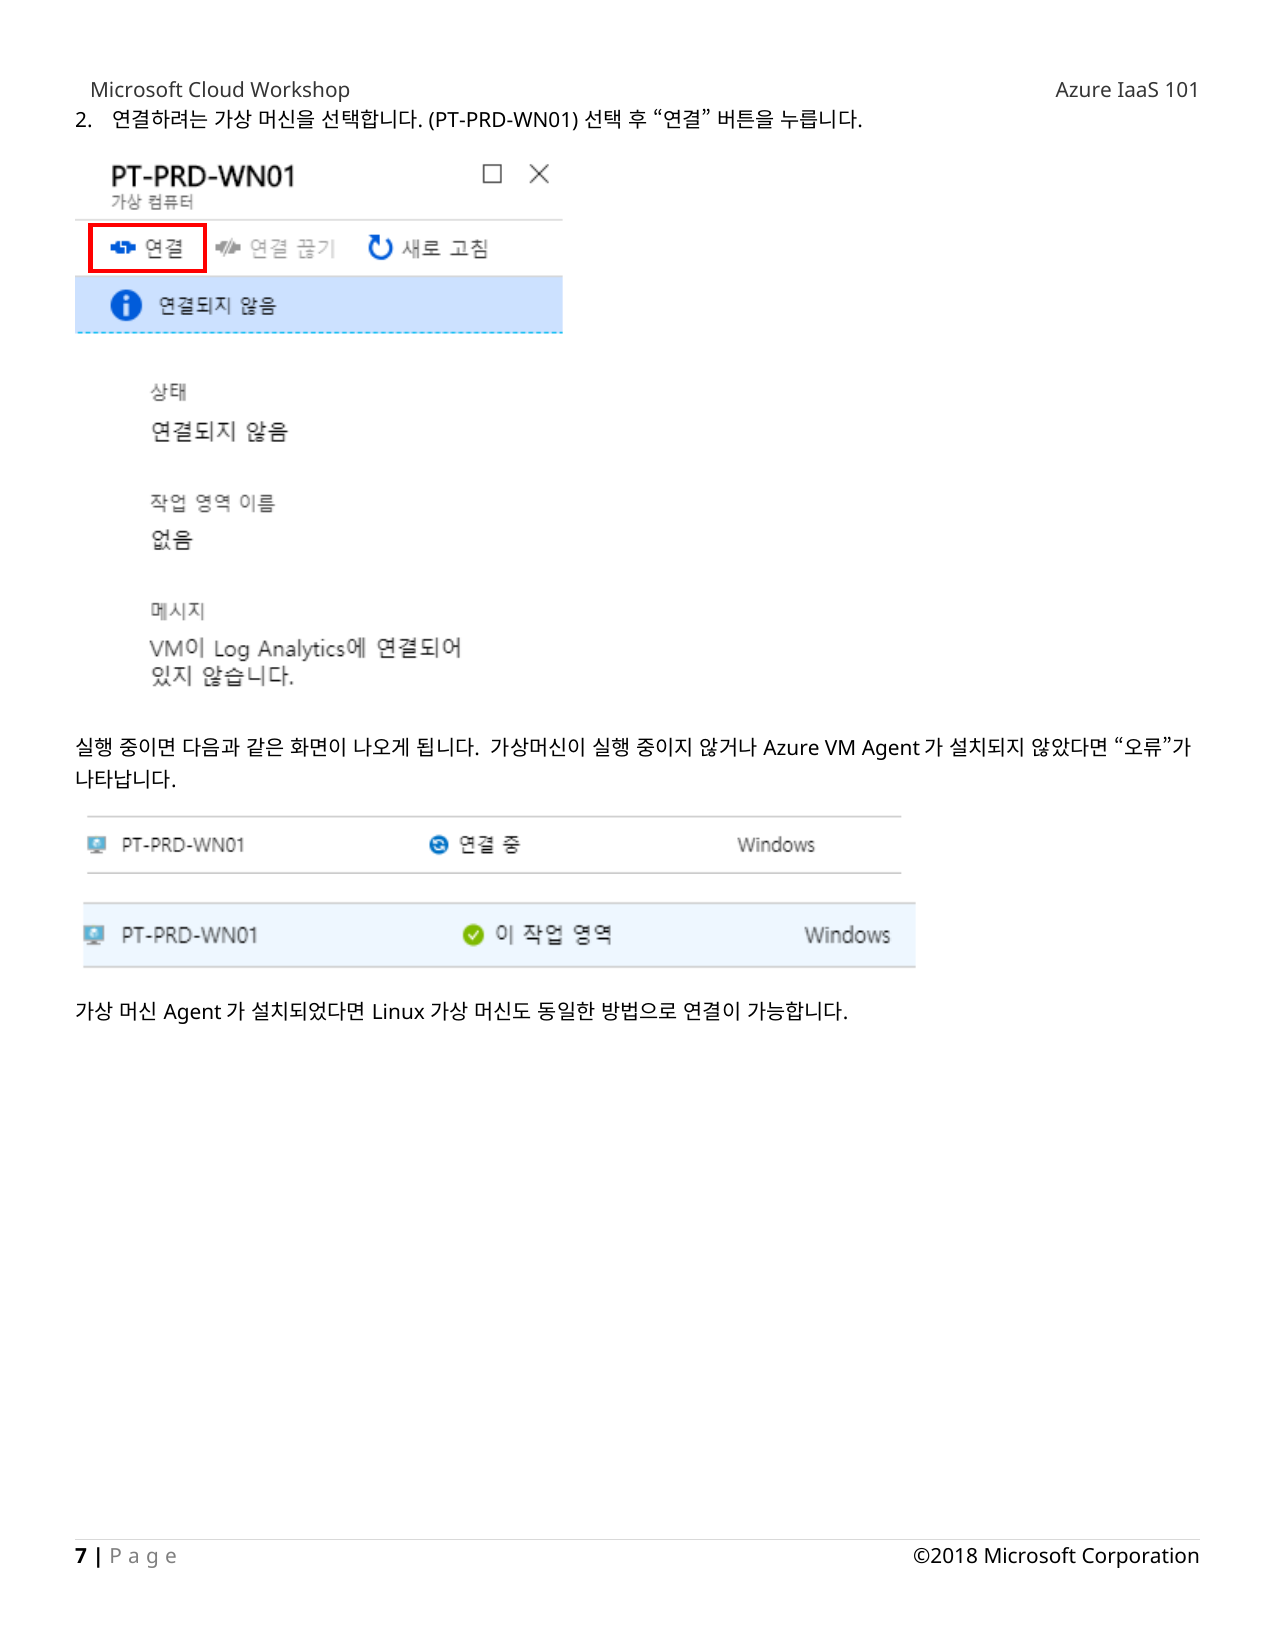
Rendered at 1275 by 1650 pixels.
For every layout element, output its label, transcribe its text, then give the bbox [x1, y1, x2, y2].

picture [75, 152, 563, 713]
picture [75, 892, 916, 977]
list 연결하려는 가상 머신을 선택합니다. (PT-PRD-WN01) 선택 후 “연결” 버튼을 누릅니다. [75, 103, 1200, 134]
picture [75, 813, 902, 874]
text 가상 머신 Agent가 설치되었다면 Linux 가상 머신도 동일한 방법으로 연결이 가능합니다. [75, 995, 1200, 1025]
text 실행 중이면 다음과 같은 화면이 나오게 됩니다. 가상머신이 실행 중이지 않거나 Azure VM Agent가 설치되지 않았다면 “오류”가 나타납니다. [75, 731, 1200, 794]
